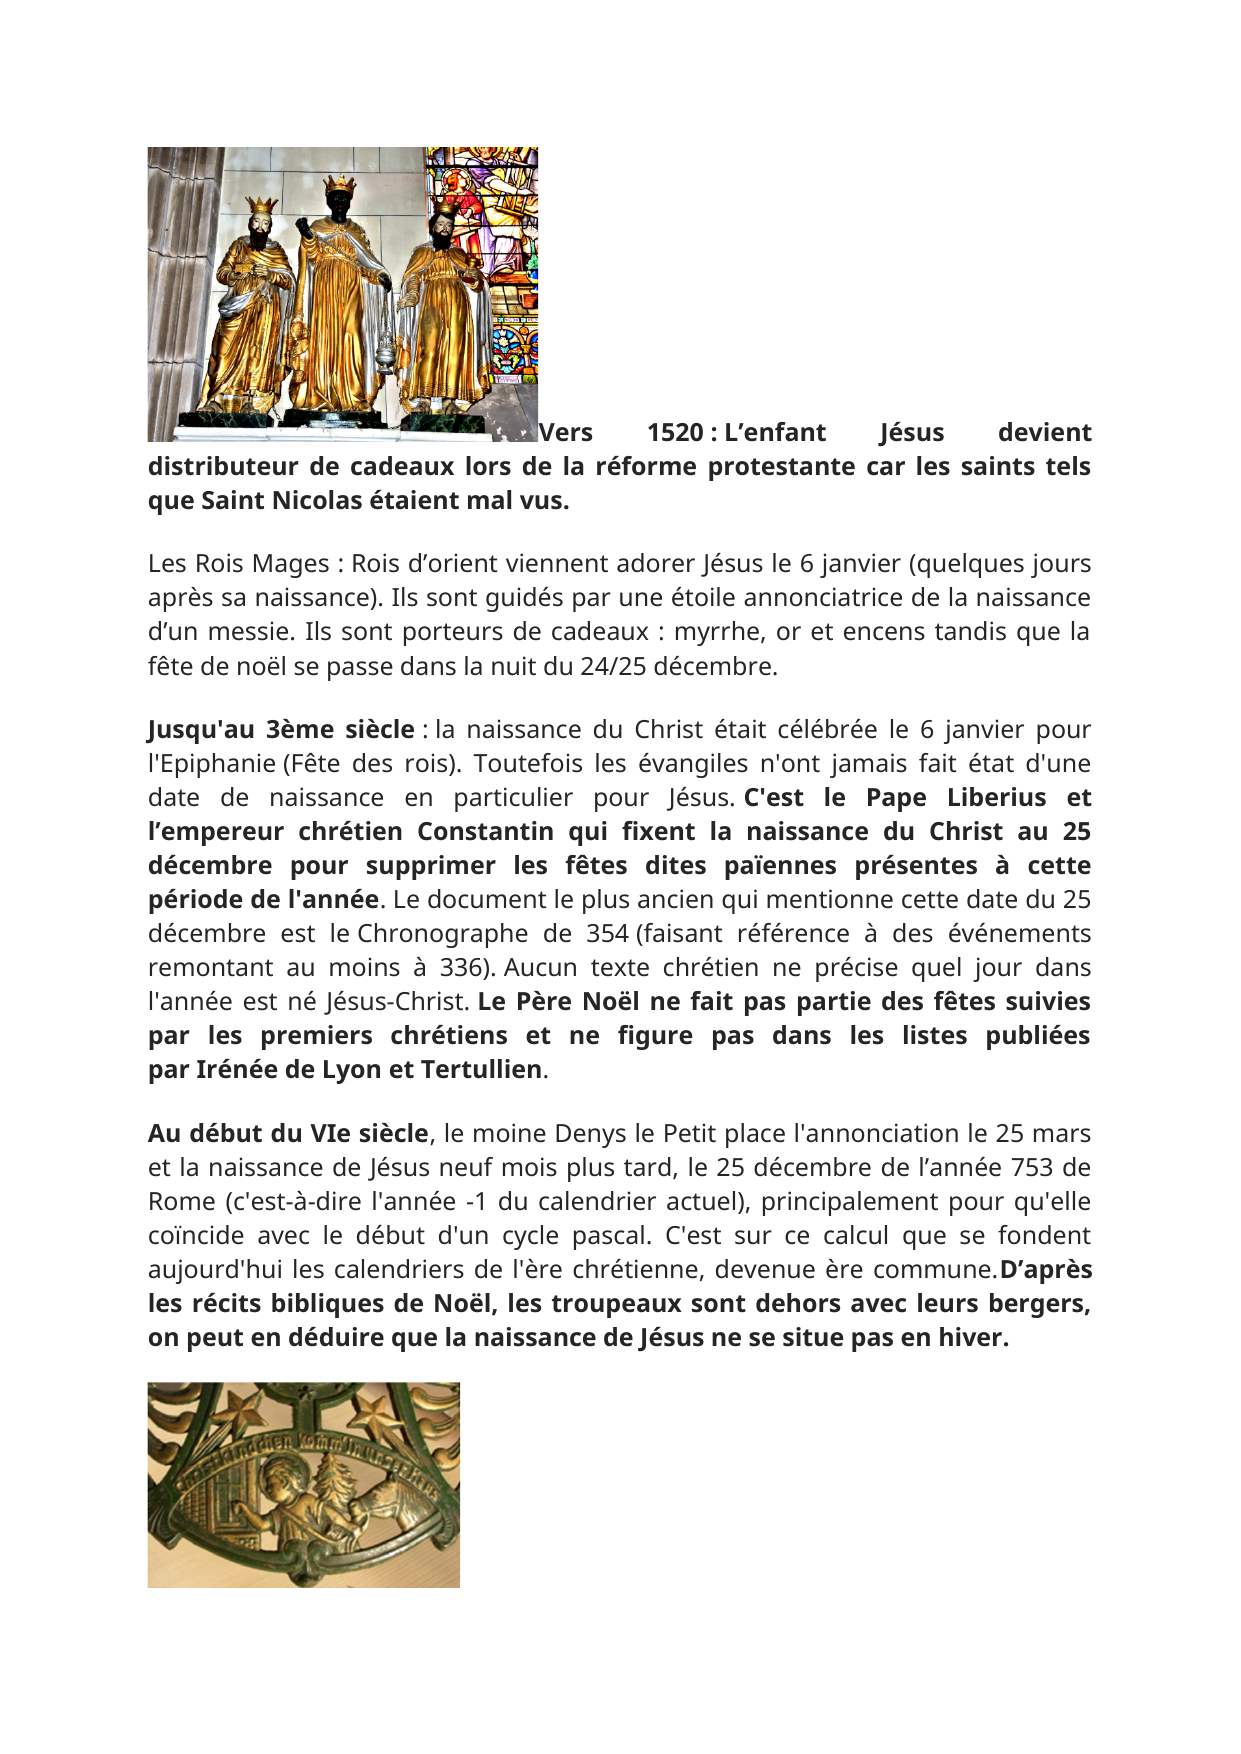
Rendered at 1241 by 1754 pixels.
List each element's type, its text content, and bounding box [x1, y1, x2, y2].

text Au début du VIe siècle, le moine Denys le Petit place l'annonciation le 25 mars et la naissance de Jésus neuf mois plus tard, le 25 décembre de l’année 753 de Rome (c'est-à-dire l'année -1 du calendrier actuel), principalement pour qu'elle coïncide avec le début d'un cycle pascal. C'est sur ce calcul que se fondent aujourd'hui les calendriers de l'ère chrétienne, devenue ère commune.D’après les récits bibliques de Noël, les troupeaux sont dehors avec leurs bergers, on peut en déduire que la naissance de Jésus ne se situe pas en hiver. [148, 1115, 1093, 1354]
text Jusqu'au 3ème siècle : la naissance du Christ était célébrée le 6 janvier pour l'Epiphanie (Fête des rois). Toutefois les évangiles n'ont jamais fait état d'une date de naissance en particulier pour Jésus. C'est le Pape Liberius et l’empereur chrétien Constantin qui fixent la naissance du Christ au 25 décembre pour supprimer les fêtes dites païennes présentes à cette période de l'année. Le document le plus ancien qui mentionne cette date du 25 décembre est le Chronographe de 354 (faisant référence à des événements remontant au moins à 336). Aucun texte chrétien ne précise quel jour dans l'année est né Jésus-Christ. Le Père Noël ne fait pas partie des fêtes suivies par les premiers chrétiens et ne figure pas dans les listes publiées par Irénée de Lyon et Tertullien. [148, 711, 1093, 1086]
text Les Rois Mages : Rois d’orient viennent adorer Jésus le 6 janvier (quelques jours après sa naissance). Ils sont guidés par une étoile annonciatrice de la naissance d’un messie. Ils sont porteurs de cadeaux : myrrhe, or et encens tandis que la fête de noël se passe dans la nuit du 24/25 décembre. [148, 546, 1093, 682]
picture [147, 147, 539, 442]
picture [147, 1382, 461, 1588]
